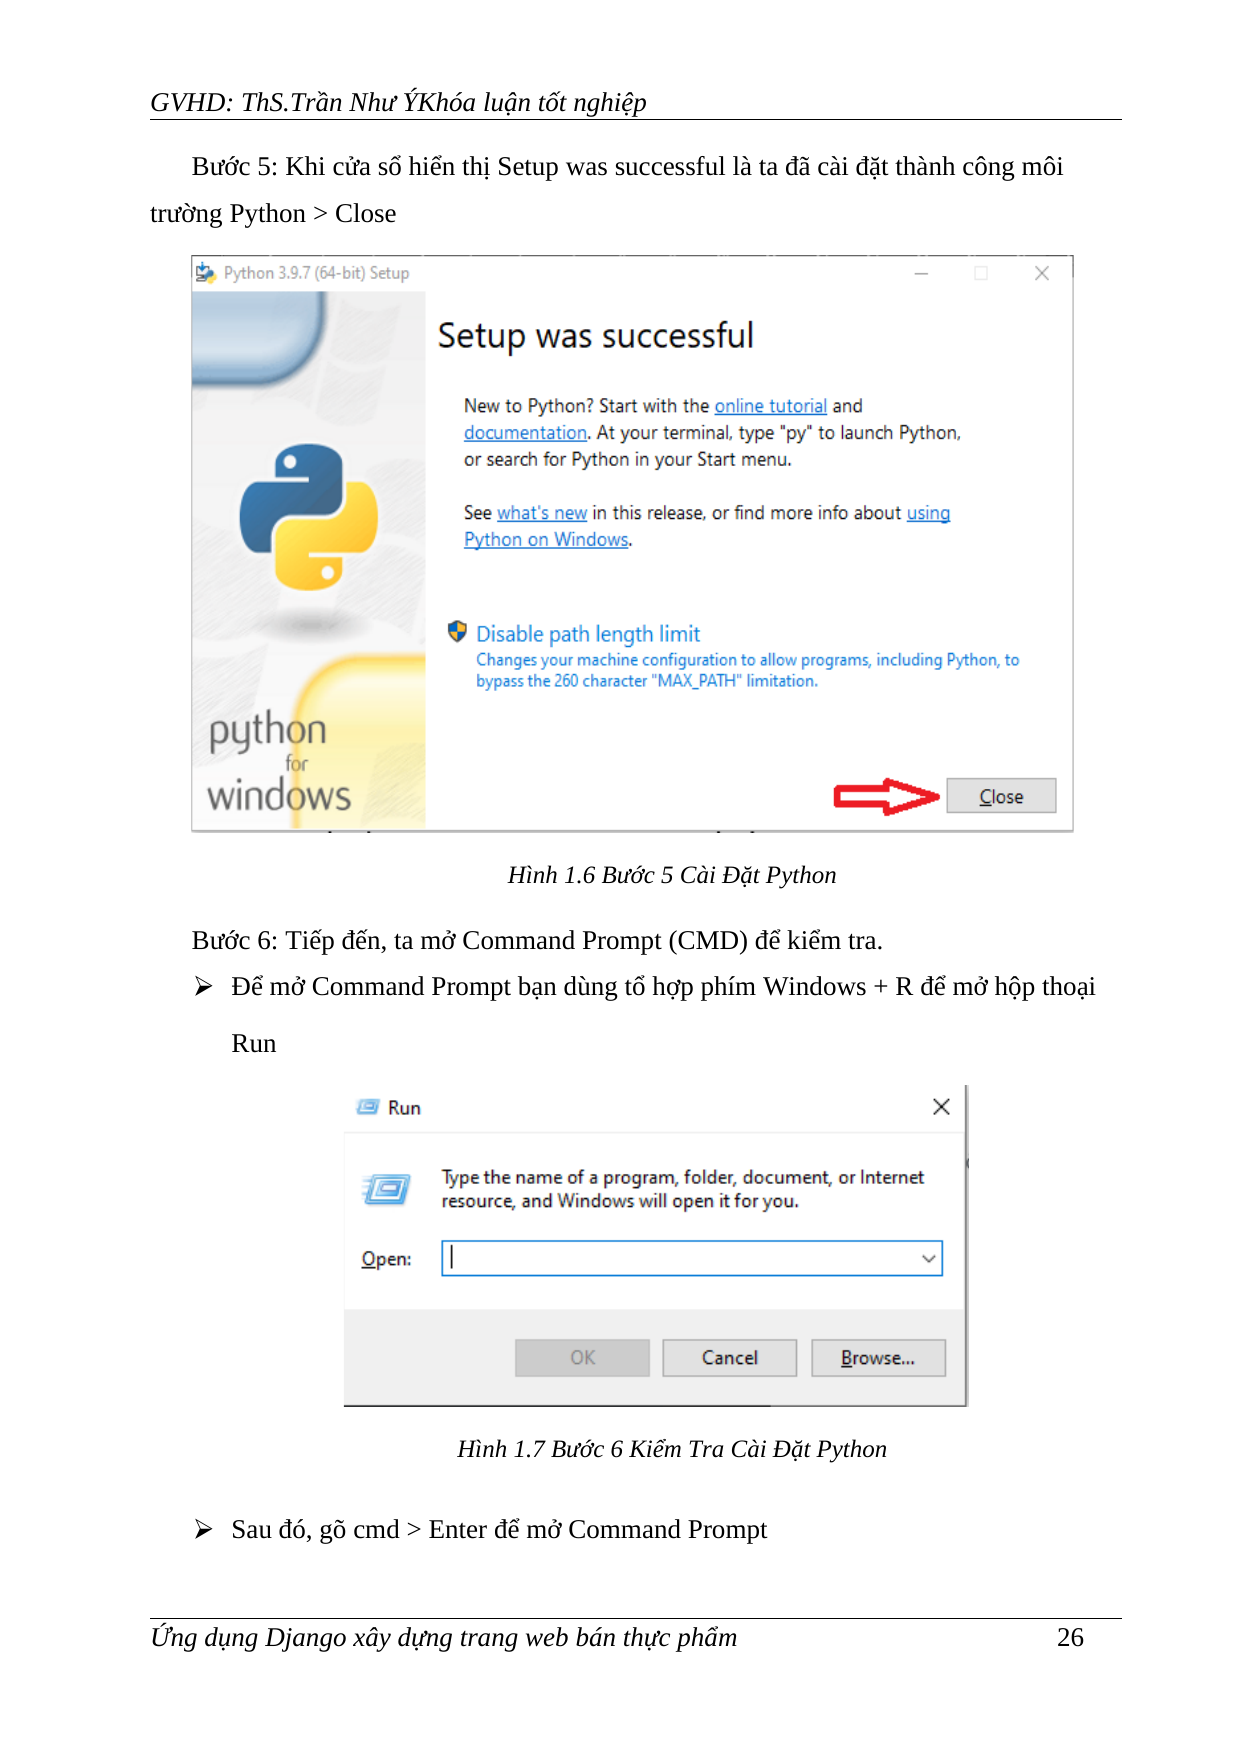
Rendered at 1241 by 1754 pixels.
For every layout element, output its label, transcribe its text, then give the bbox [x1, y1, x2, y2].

text Hình 1.6 Bước 5 Cài Đặt Python [150, 861, 1122, 889]
text Bước 5: Khi cửa sổ hiển thị Setup was successful là ta đã cài đặt thành công môi trường Python > Close [150, 150, 1122, 228]
picture [191, 255, 1074, 833]
text Hình 1.7 Bước 6 Kiểm Tra Cài Đặt Python [150, 1434, 1122, 1463]
text Bước 6: Tiếp đến, ta mở Command Prompt (CMD) để kiểm tra. [150, 924, 1122, 956]
list Sau đó, gõ cmd > Enter để mở Command Prompt [194, 1498, 1122, 1554]
list Để mở Command Prompt bạn dùng tổ hợp phím Windows + R để mở hộp thoại Run [194, 956, 1122, 1058]
picture [343, 1085, 969, 1407]
